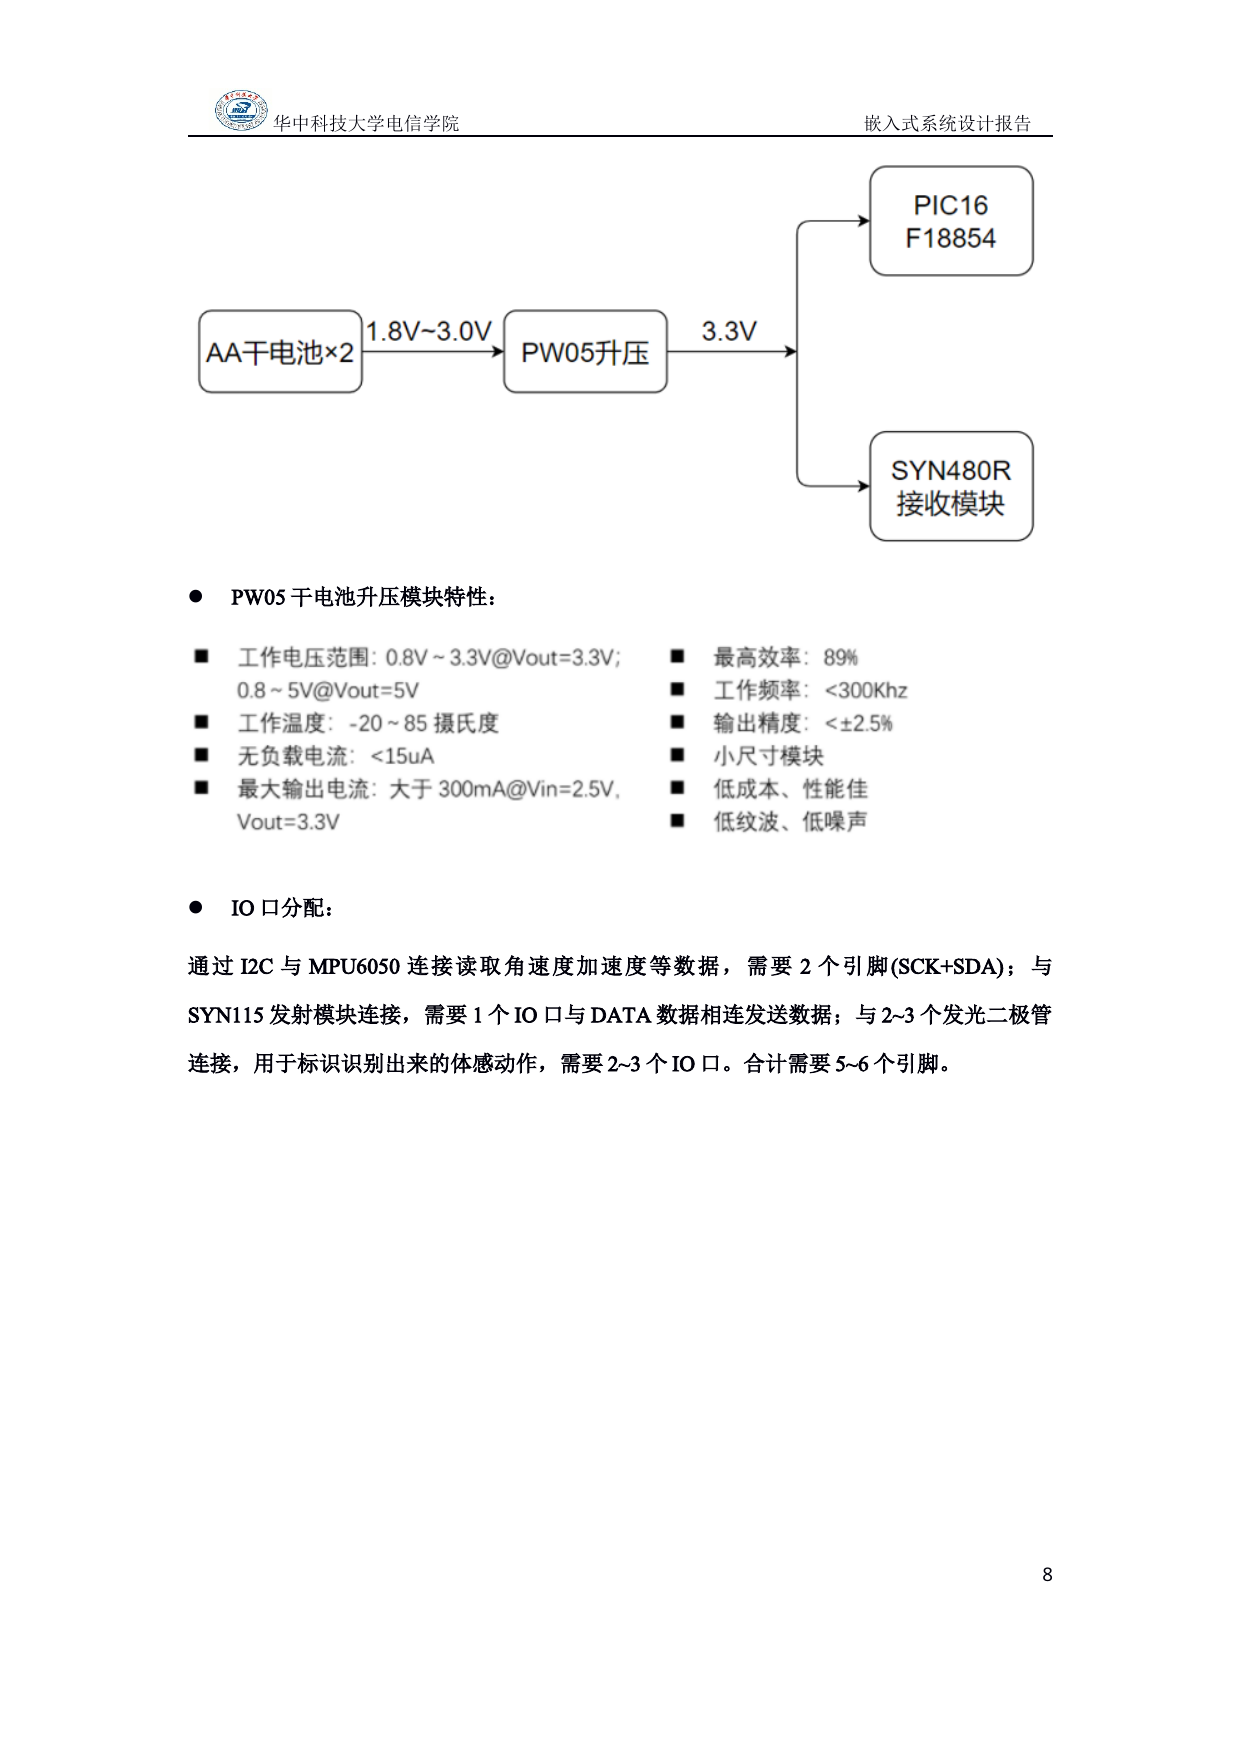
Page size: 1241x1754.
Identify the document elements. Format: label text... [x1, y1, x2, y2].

picture [208, 88, 273, 131]
subtitle IO口分配： [187, 890, 1053, 923]
picture [187, 637, 921, 837]
subtitle PW05干电池升压模块特性： [187, 579, 1053, 612]
picture [187, 164, 1038, 544]
subtitle 通过I2C与MPU6050连接读取角速度加速度等数据，需要2个引脚(SCK+SDA)；与SYN115发射模块连接，需要1个IO口与DATA数据相连发送数据；与2~3个发光二极管连接，用于标识识别出来的体感动作，需要2~3个IO口。合计需要5~6个引脚。 [187, 949, 1053, 1079]
